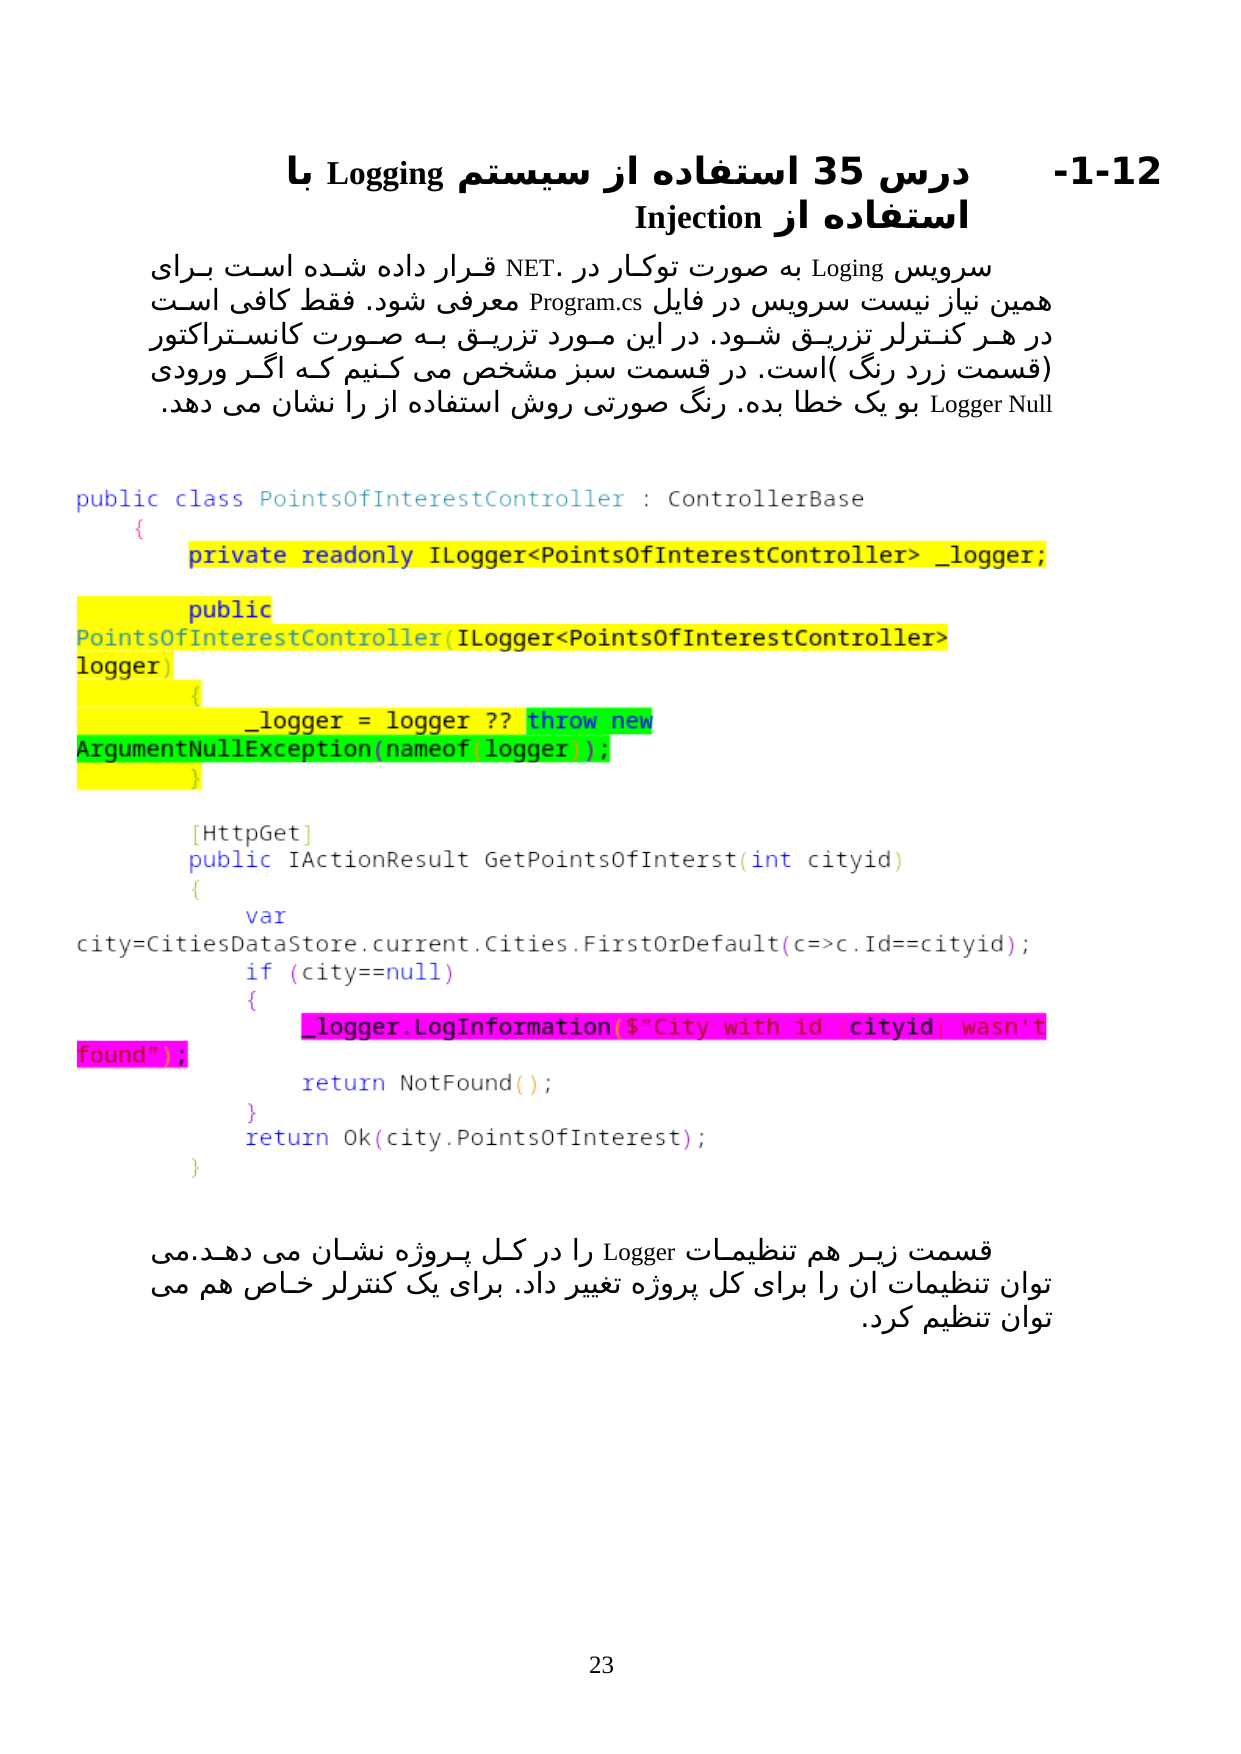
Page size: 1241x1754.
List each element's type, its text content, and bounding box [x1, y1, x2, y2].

text سرویس Loging به صورت توکار در .NET قرار داده شده است برای همین نیاز نیست سرویس در فایل Program.cs معرفی شود. فقط کافی است در هر کنترلر تزریق شود. در این مورد تزریق به صورت کانستراکتور (قسمت زرد رنگ )است. در قسمت سبز مشخص می کنیم که اگر ورودی Logger Null بو یک خطا بده. رنگ صورتی روش استفاده از را نشان می دهد. [150, 250, 1053, 419]
text قسمت زیر هم تنظیمات Logger را در کل پروژه نشان می دهد.می توان تنظیمات ان را برای کل پروژه تغییر داد. برای یک کنترلر خاص هم می توان تنظیم کرد. [150, 1233, 1053, 1335]
text درس 35 استفاده از سیستم Logging با استفاده از Injection [150, 150, 1053, 237]
